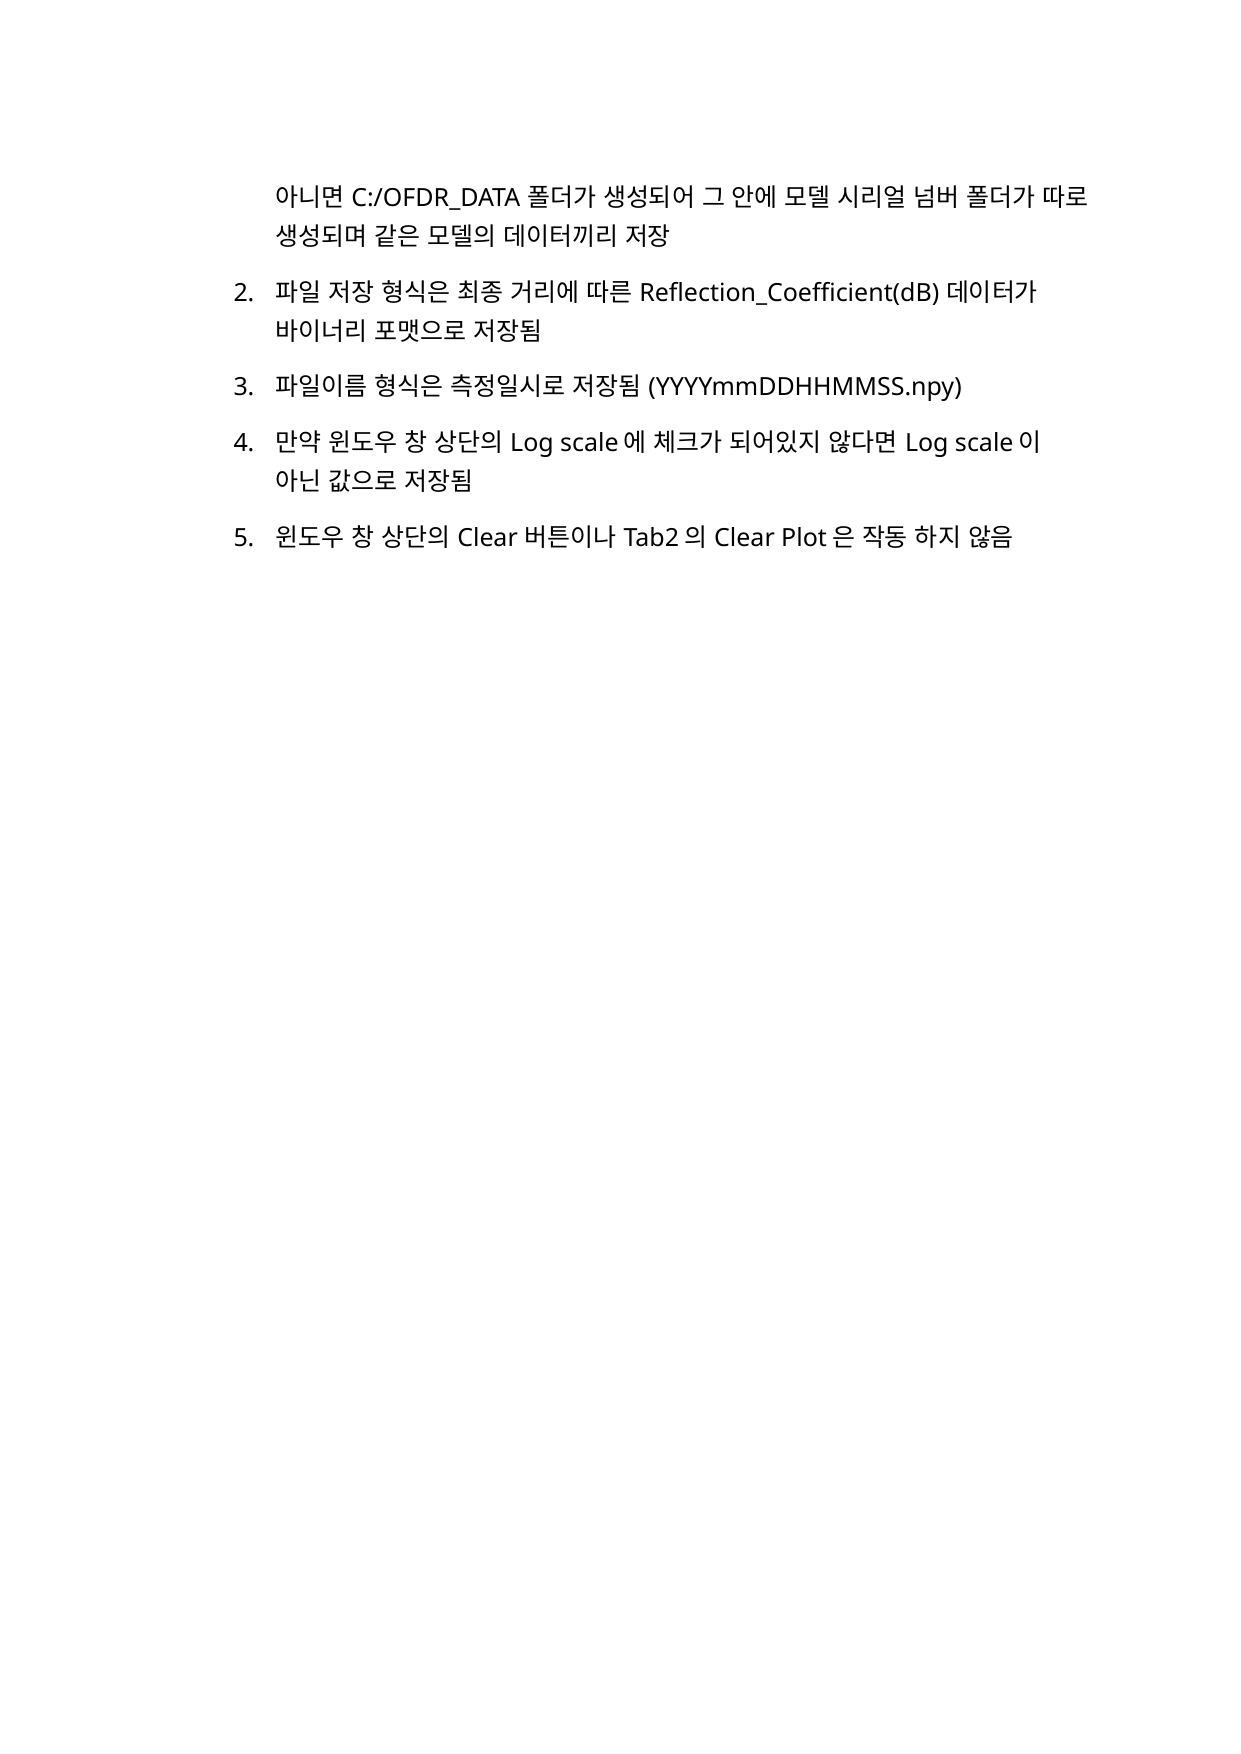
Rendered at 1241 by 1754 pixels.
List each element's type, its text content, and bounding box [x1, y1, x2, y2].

list 만약 윈도우 창 상단의 Log scale에 체크가 되어있지 않다면 Log scale이 아닌 값으로 저장됨 [233, 422, 1090, 498]
list 윈도우 창 상단의 Clear 버튼이나 Tab2의 Clear Plot은 작동 하지 않음 [233, 517, 1090, 553]
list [233, 177, 1090, 252]
list 파일이름 형식은 측정일시로 저장됨 (YYYYmmDDHHMMSS.npy) [233, 367, 1090, 403]
list 파일 저장 형식은 최종 거리에 따른 Reflection_Coefficient(dB) 데이터가 바이너리 포맷으로 저장됨 [233, 272, 1090, 347]
